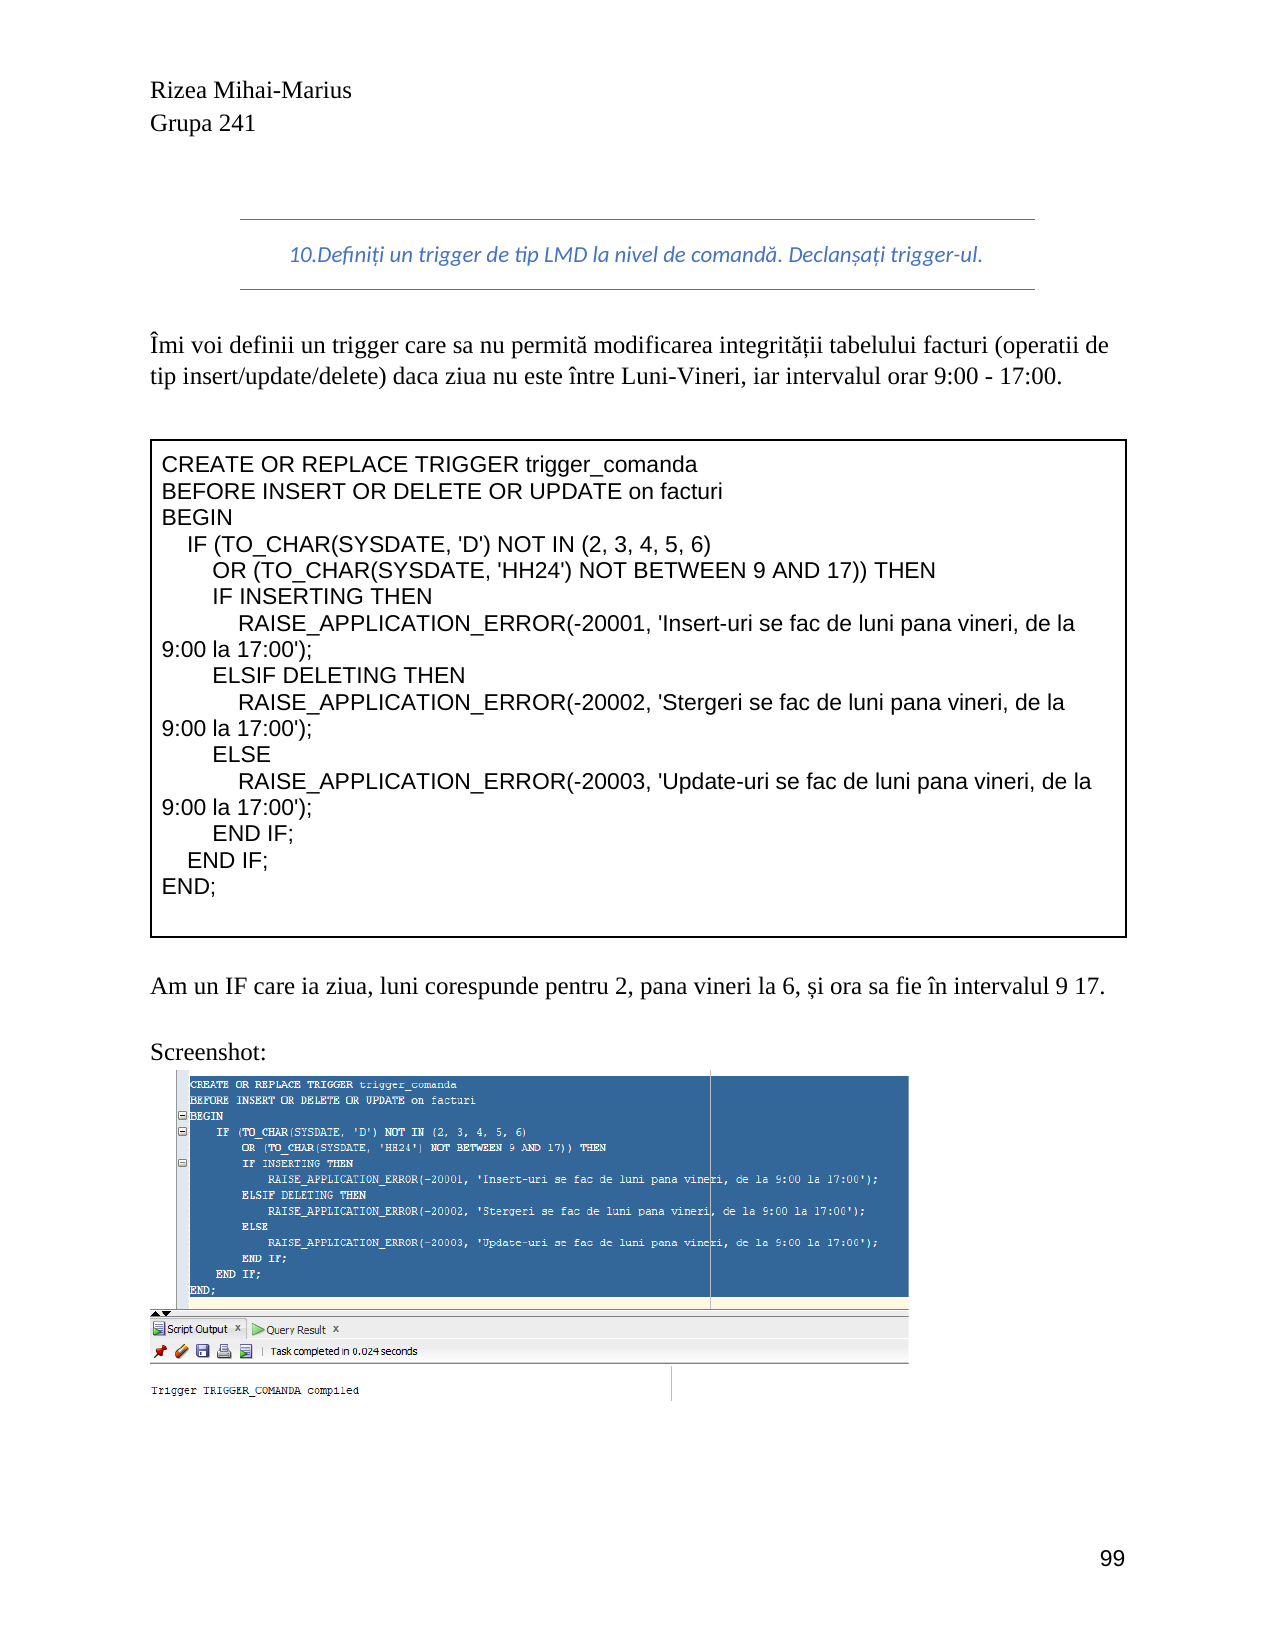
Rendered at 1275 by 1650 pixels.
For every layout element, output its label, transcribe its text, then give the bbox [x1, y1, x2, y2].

text Am un IF care ia ziua, luni corespunde pentru 2, pana vineri la 6, și ora sa fie în intervalul 9 17. [150, 971, 1125, 1000]
text Îmi voi definii un trigger care sa nu permită modificarea integrității tabelului facturi (operatii de tip insert/update/delete) daca ziua nu este între Luni-Vineri, iar intervalul orar 9:00 - 17:00. [150, 330, 1125, 390]
table_header CREATE OR REPLACE TRIGGER trigger_comanda BEFORE INSERT OR DELETE OR UPDATE on facturi BEGIN IF (TO_CHAR(SYSDATE, 'D') NOT IN (2, 3, 4, 5, 6) OR (TO_CHAR(SYSDATE, 'HH24') NOT BETWEEN 9 AND 17)) THEN IF INSERTING THEN RAISE_APPLICATION_ERROR(-20001, 'Insert-uri se fac de luni pana vineri, de la 9:00 la 17:00'); ELSIF DELETING THEN RAISE_APPLICATION_ERROR(-20002, 'Stergeri se fac de luni pana vineri, de la 9:00 la 17:00'); ELSE RAISE_APPLICATION_ERROR(-20003, 'Update-uri se fac de luni pana vineri, de la 9:00 la 17:00'); END IF; END IF; END; [152, 441, 1125, 936]
text Screenshot: [150, 1037, 1125, 1066]
text 10.Definiți un trigger de tip LMD la nivel de comandă. Declanșați trigger-ul. [240, 220, 1035, 289]
picture [150, 1070, 909, 1401]
